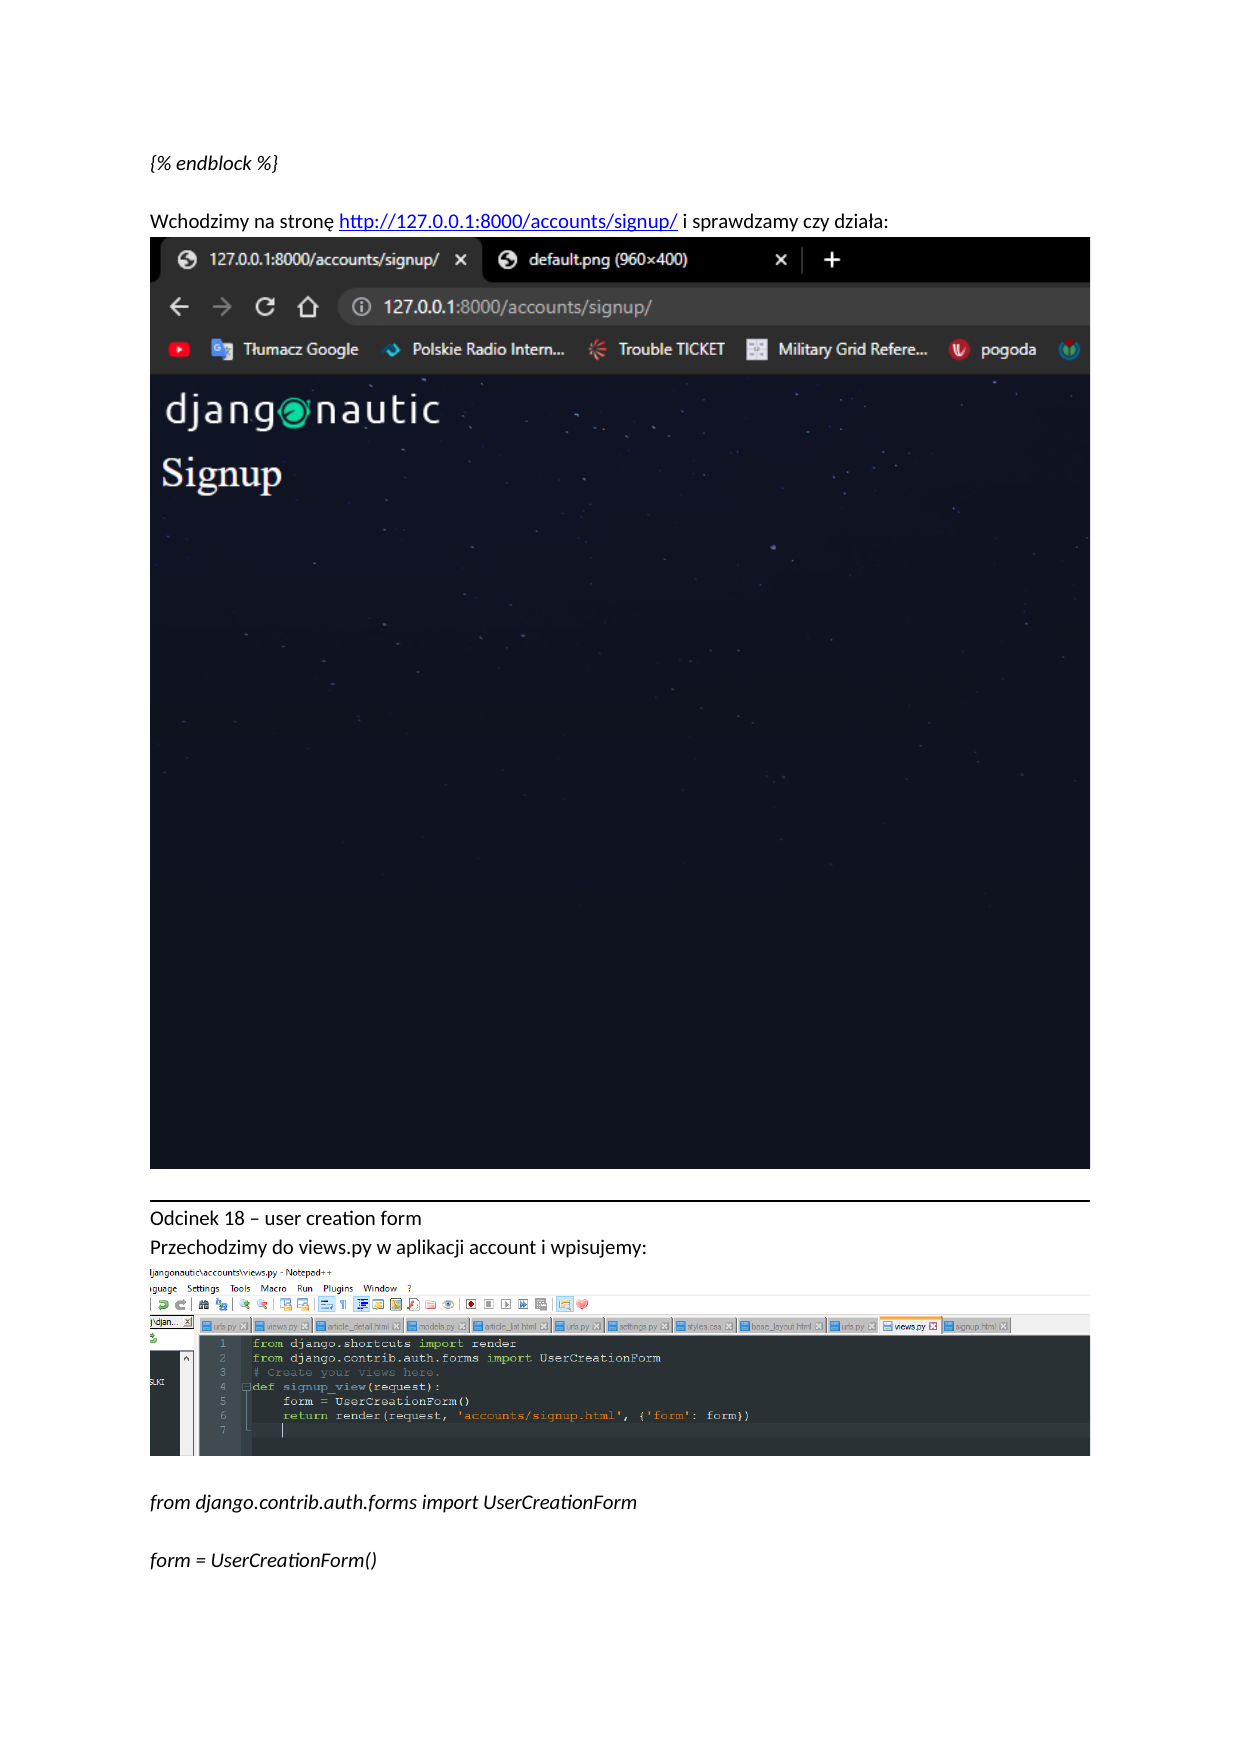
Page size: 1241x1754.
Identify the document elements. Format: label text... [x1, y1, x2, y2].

text {% endblock %} [150, 150, 1090, 175]
picture [150, 237, 1091, 1169]
text from django.contrib.auth.forms import UserCreationForm [150, 1489, 1090, 1514]
text Przechodzimy do views.py w aplikacji account i wpisujemy: [150, 1234, 1090, 1260]
text Odcinek 18 – user creation form [150, 1205, 1090, 1231]
picture [150, 1263, 1091, 1456]
text form = UserCreationForm() [150, 1547, 1090, 1573]
text Wchodzimy na stronę http://127.0.0.1:8000/accounts/signup/ i sprawdzamy czy działa: [150, 208, 1090, 234]
